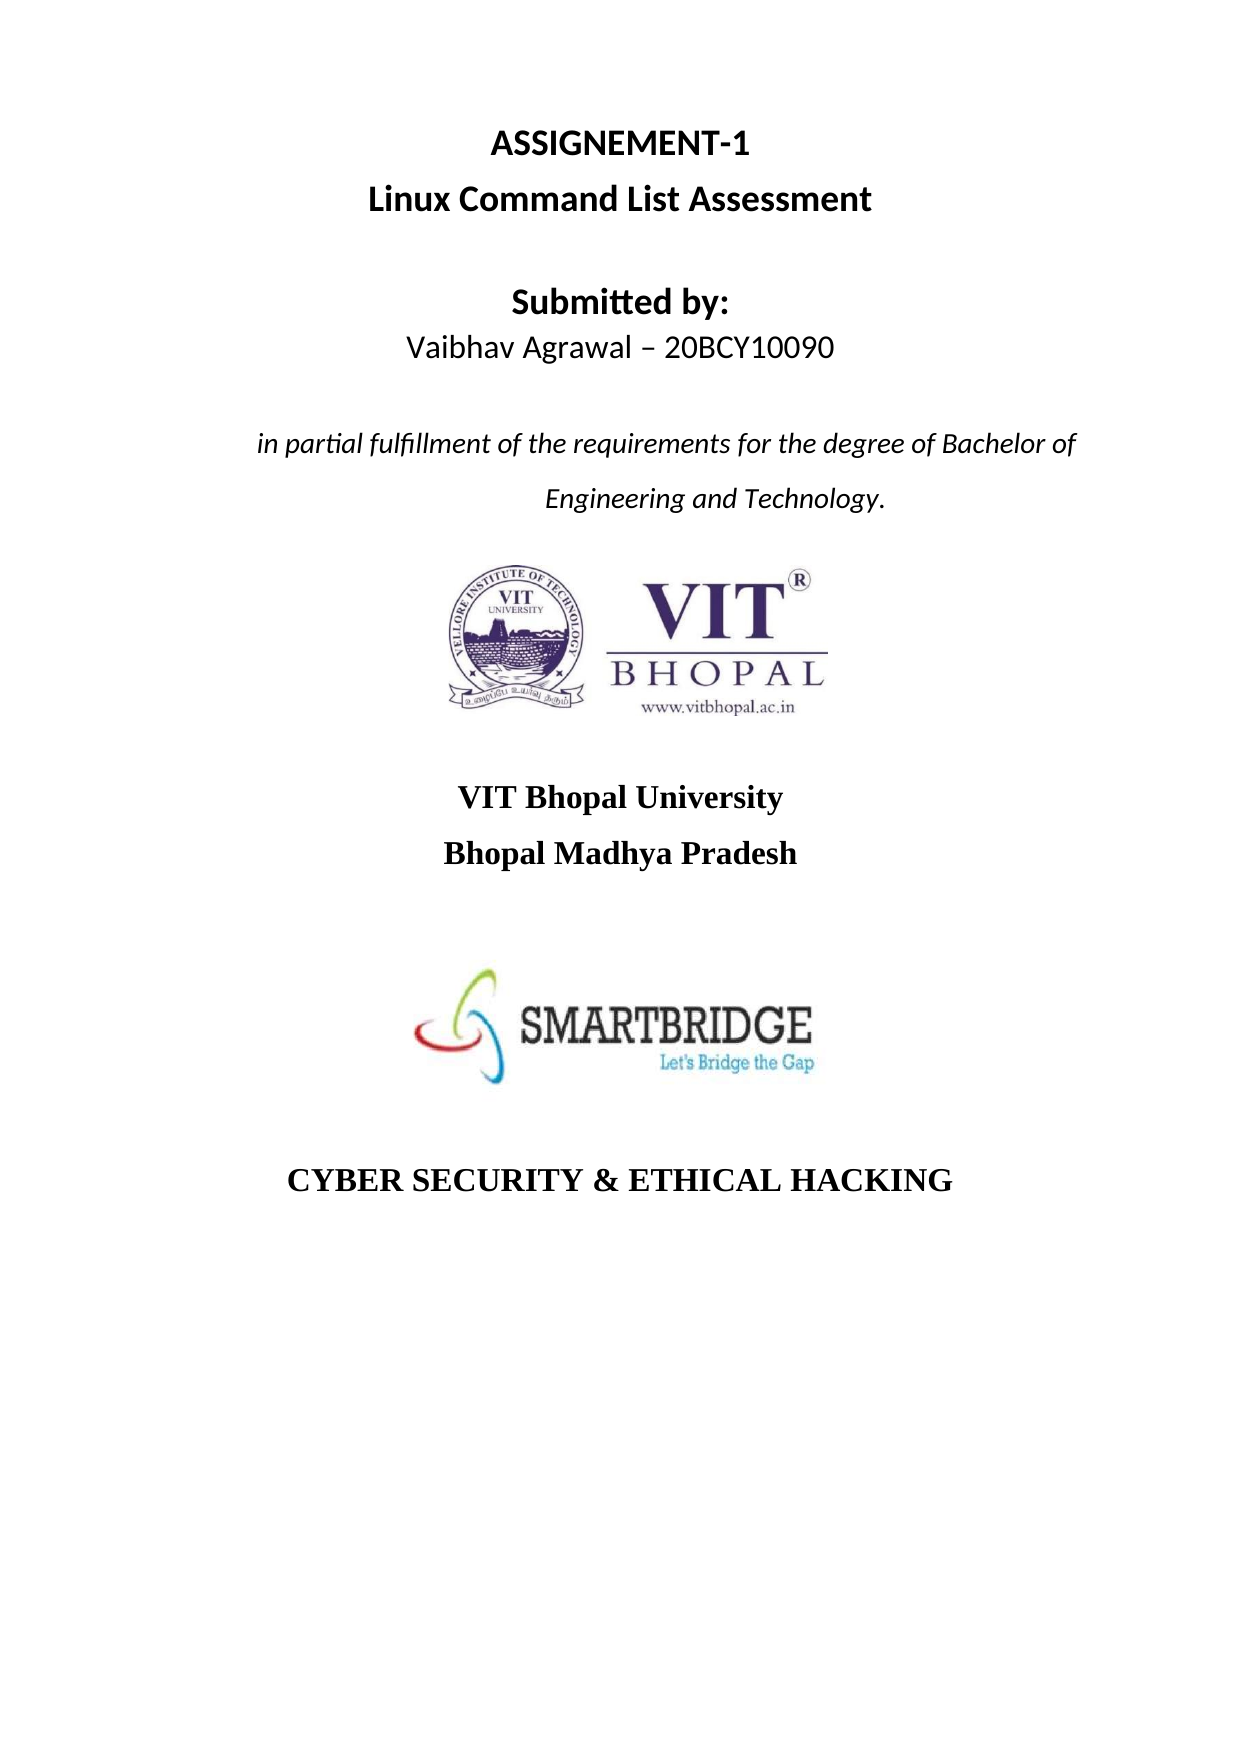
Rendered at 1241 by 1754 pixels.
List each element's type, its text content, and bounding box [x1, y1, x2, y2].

picture [448, 565, 828, 716]
text VIT Bhopal University Bhopal Madhya Pradesh [412, 777, 828, 871]
text Submitted by: [269, 278, 971, 324]
title ASSIGNEMENT-1 [269, 118, 971, 164]
text CYBER SECURITY & ETHICAL HACKING [75, 1160, 1165, 1198]
text Vaibhav Agrawal – 20BCY10090 [75, 327, 1165, 367]
text in partial fulfillment of the requirements for the degree of Bachelor of Engineering and Technology. [235, 425, 1100, 516]
picture [388, 888, 852, 1161]
title Linux Command List Assessment [269, 175, 971, 221]
